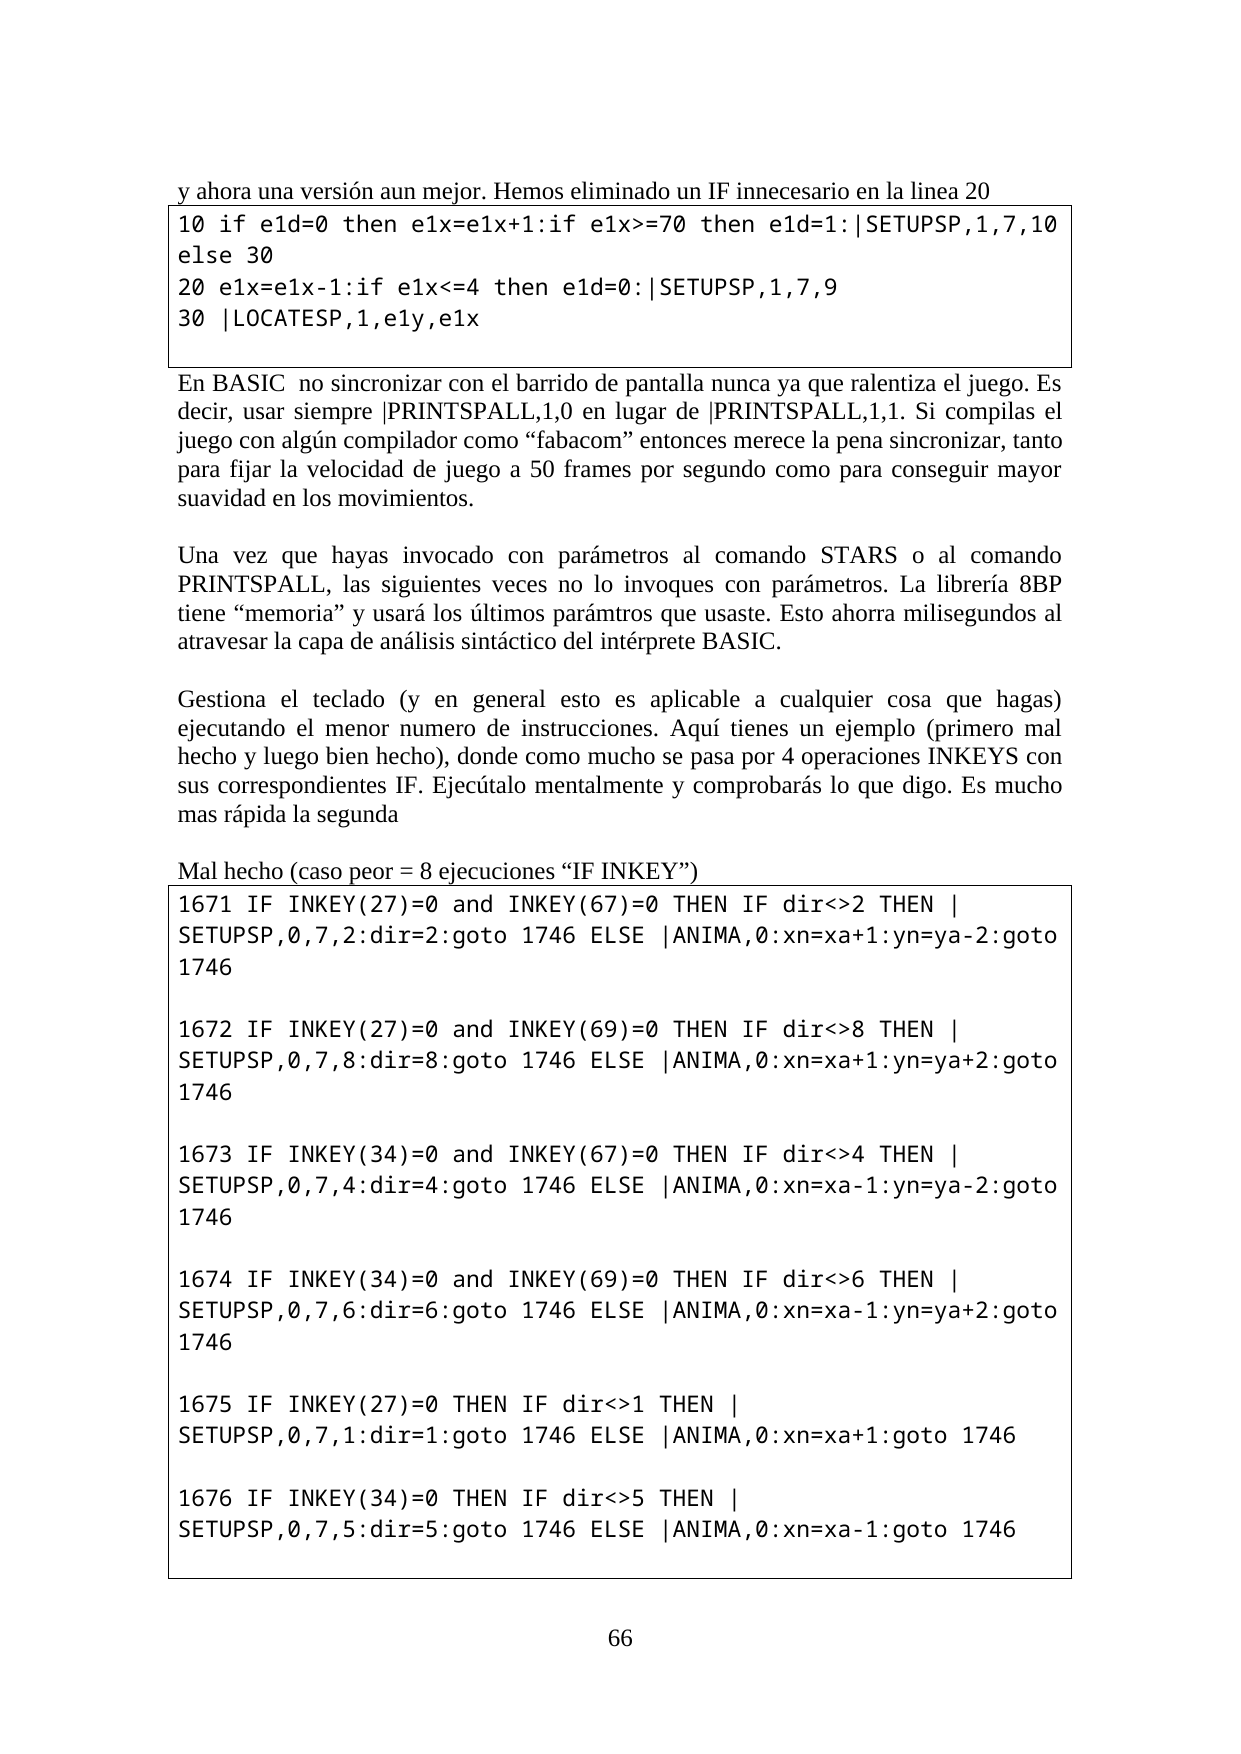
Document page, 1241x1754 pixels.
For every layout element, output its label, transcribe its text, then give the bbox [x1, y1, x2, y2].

text y ahora una versión aun mejor. Hemos eliminado un IF innecesario en la linea 20 [177, 176, 1063, 205]
text Mal hecho (caso peor = 8 ejecuciones “IF INKEY”) [177, 856, 1063, 885]
text Una vez que hayas invocado con parámetros al comando STARS o al comando PRINTSPALL, las siguientes veces no lo invoques con parámetros. La librería 8BP tiene “memoria” y usará los últimos parámtros que usaste. Esto ahorra milisegundos al atravesar la capa de análisis sintáctico del intérprete BASIC. [177, 540, 1063, 655]
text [169, 206, 1071, 271]
text Gestiona el teclado (y en general esto es aplicable a cualquier cosa que hagas) ejecutando el menor numero de instrucciones. Aquí tienes un ejemplo (primero mal hecho y luego bien hecho), donde como mucho se pasa por 4 operaciones INKEYS con sus correspondientes IF. Ejecútalo mentalmente y comprobarás lo que digo. Es mucho mas rápida la segunda [177, 684, 1063, 828]
text 1673 IF INKEY(34)=0 and INKEY(67)=0 THEN IF dir<>4 THEN |SETUPSP,0,7,4:dir=4:goto 1746 ELSE |ANIMA,0:xn=xa-1:yn=ya-2:goto 1746 [177, 1138, 1063, 1232]
text 1676 IF INKEY(34)=0 THEN IF dir<>5 THEN |SETUPSP,0,7,5:dir=5:goto 1746 ELSE |ANIMA,0:xn=xa-1:goto 1746 [177, 1482, 1063, 1544]
text 1674 IF INKEY(34)=0 and INKEY(69)=0 THEN IF dir<>6 THEN |SETUPSP,0,7,6:dir=6:goto 1746 ELSE |ANIMA,0:xn=xa-1:yn=ya+2:goto 1746 [177, 1263, 1063, 1357]
text 20 e1x=e1x-1:if e1x<=4 then e1d=0:|SETUPSP,1,7,9 [177, 271, 1063, 302]
text 1675 IF INKEY(27)=0 THEN IF dir<>1 THEN |SETUPSP,0,7,1:dir=1:goto 1746 ELSE |ANIMA,0:xn=xa+1:goto 1746 [177, 1388, 1063, 1451]
text 1672 IF INKEY(27)=0 and INKEY(69)=0 THEN IF dir<>8 THEN |SETUPSP,0,7,8:dir=8:goto 1746 ELSE |ANIMA,0:xn=xa+1:yn=ya+2:goto 1746 [177, 1013, 1063, 1107]
text En BASIC no sincronizar con el barrido de pantalla nunca ya que ralentiza el juego. Es decir, usar siempre |PRINTSPALL,1,0 en lugar de |PRINTSPALL,1,1. Si compilas el juego con algún compilador como “fabacom” entonces merece la pena sincronizar, tanto para fijar la velocidad de juego a 50 frames por segundo como para conseguir mayor suavidad en los movimientos. [177, 368, 1063, 511]
text 30 |LOCATESP,1,e1y,e1x [177, 302, 1063, 333]
text 1671 IF INKEY(27)=0 and INKEY(67)=0 THEN IF dir<>2 THEN |SETUPSP,0,7,2:dir=2:goto 1746 ELSE |ANIMA,0:xn=xa+1:yn=ya-2:goto 1746 [169, 886, 1071, 982]
